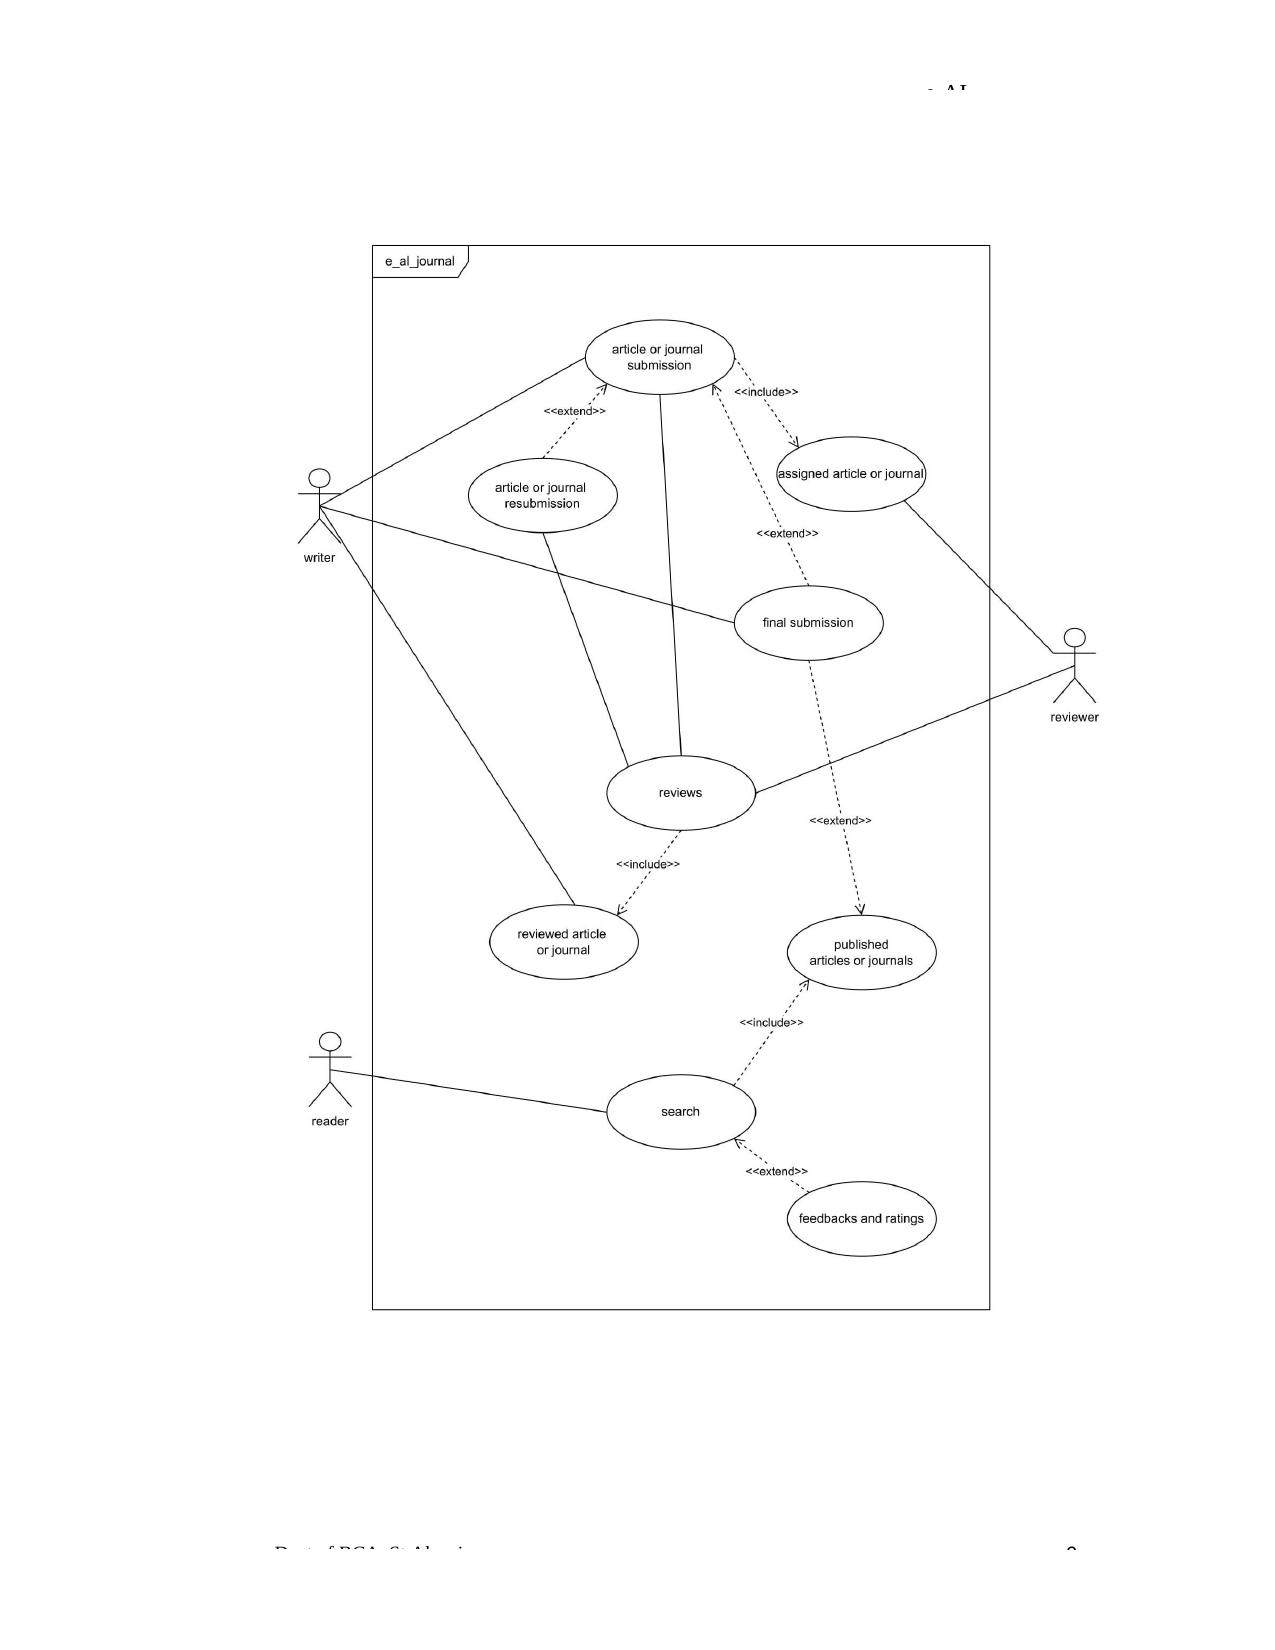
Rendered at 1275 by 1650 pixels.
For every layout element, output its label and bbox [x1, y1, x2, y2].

picture [265, 139, 1146, 1387]
